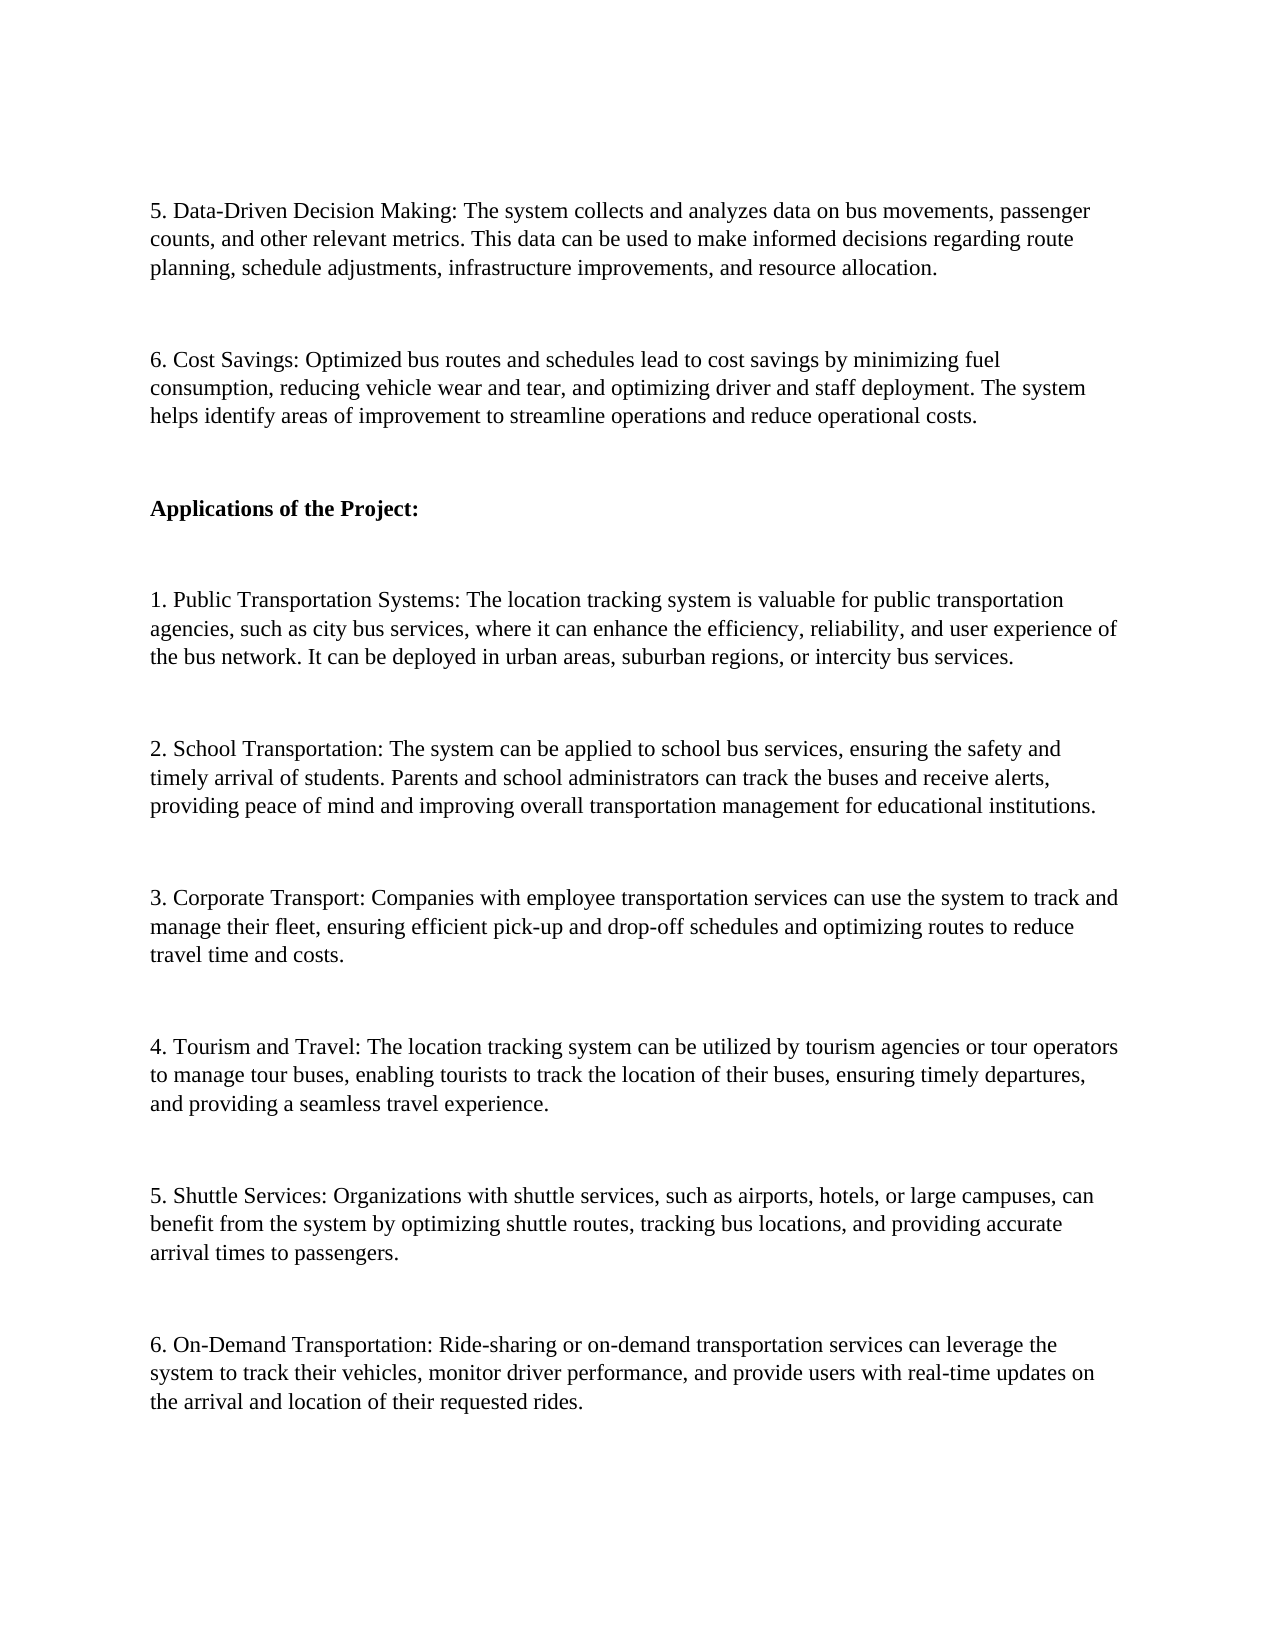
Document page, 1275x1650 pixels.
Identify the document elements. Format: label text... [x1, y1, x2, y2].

text 1. Public Transportation Systems: The location tracking system is valuable for public transportation agencies, such as city bus services, where it can enhance the efficiency, reliability, and user experience of the bus network. It can be deployed in urban areas, suburban regions, or intercity bus services. [150, 587, 1125, 670]
text Applications of the Project: [150, 494, 1125, 521]
text 4. Tourism and Travel: The location tracking system can be utilized by tourism agencies or tour operators to manage tour buses, enabling tourists to track the location of their buses, ensuring timely departures, and providing a seamless travel experience. [150, 1033, 1125, 1116]
text 6. Cost Savings: Optimized bus routes and schedules lead to cost savings by minimizing fuel consumption, reducing vehicle wear and tear, and optimizing driver and staff deployment. The system helps identify areas of improvement to streamline operations and reduce operational costs. [150, 346, 1125, 429]
text 6. On-Demand Transportation: Ride-sharing or on-demand transportation services can leverage the system to track their vehicles, monitor driver performance, and provide users with real-time updates on the arrival and location of their requested rides. [150, 1331, 1125, 1414]
text 5. Shuttle Services: Organizations with shuttle services, such as airports, hotels, or large campuses, can benefit from the system by optimizing shuttle routes, tracking bus locations, and providing accurate arrival times to passengers. [150, 1182, 1125, 1265]
text 5. Data-Driven Decision Making: The system collects and analyzes data on bus movements, passenger counts, and other relevant metrics. This data can be used to make informed decisions regarding route planning, schedule adjustments, infrastructure improvements, and resource allocation. [150, 197, 1125, 280]
text 3. Corporate Transport: Companies with employee transportation services can use the system to track and manage their fleet, ensuring efficient pick-up and drop-off schedules and optimizing routes to reduce travel time and costs. [150, 884, 1125, 967]
text 2. School Transportation: The system can be applied to school bus services, ensuring the safety and timely arrival of students. Parents and school administrators can track the buses and receive alerts, providing peace of mind and improving overall transportation management for educational institutions. [150, 735, 1125, 819]
